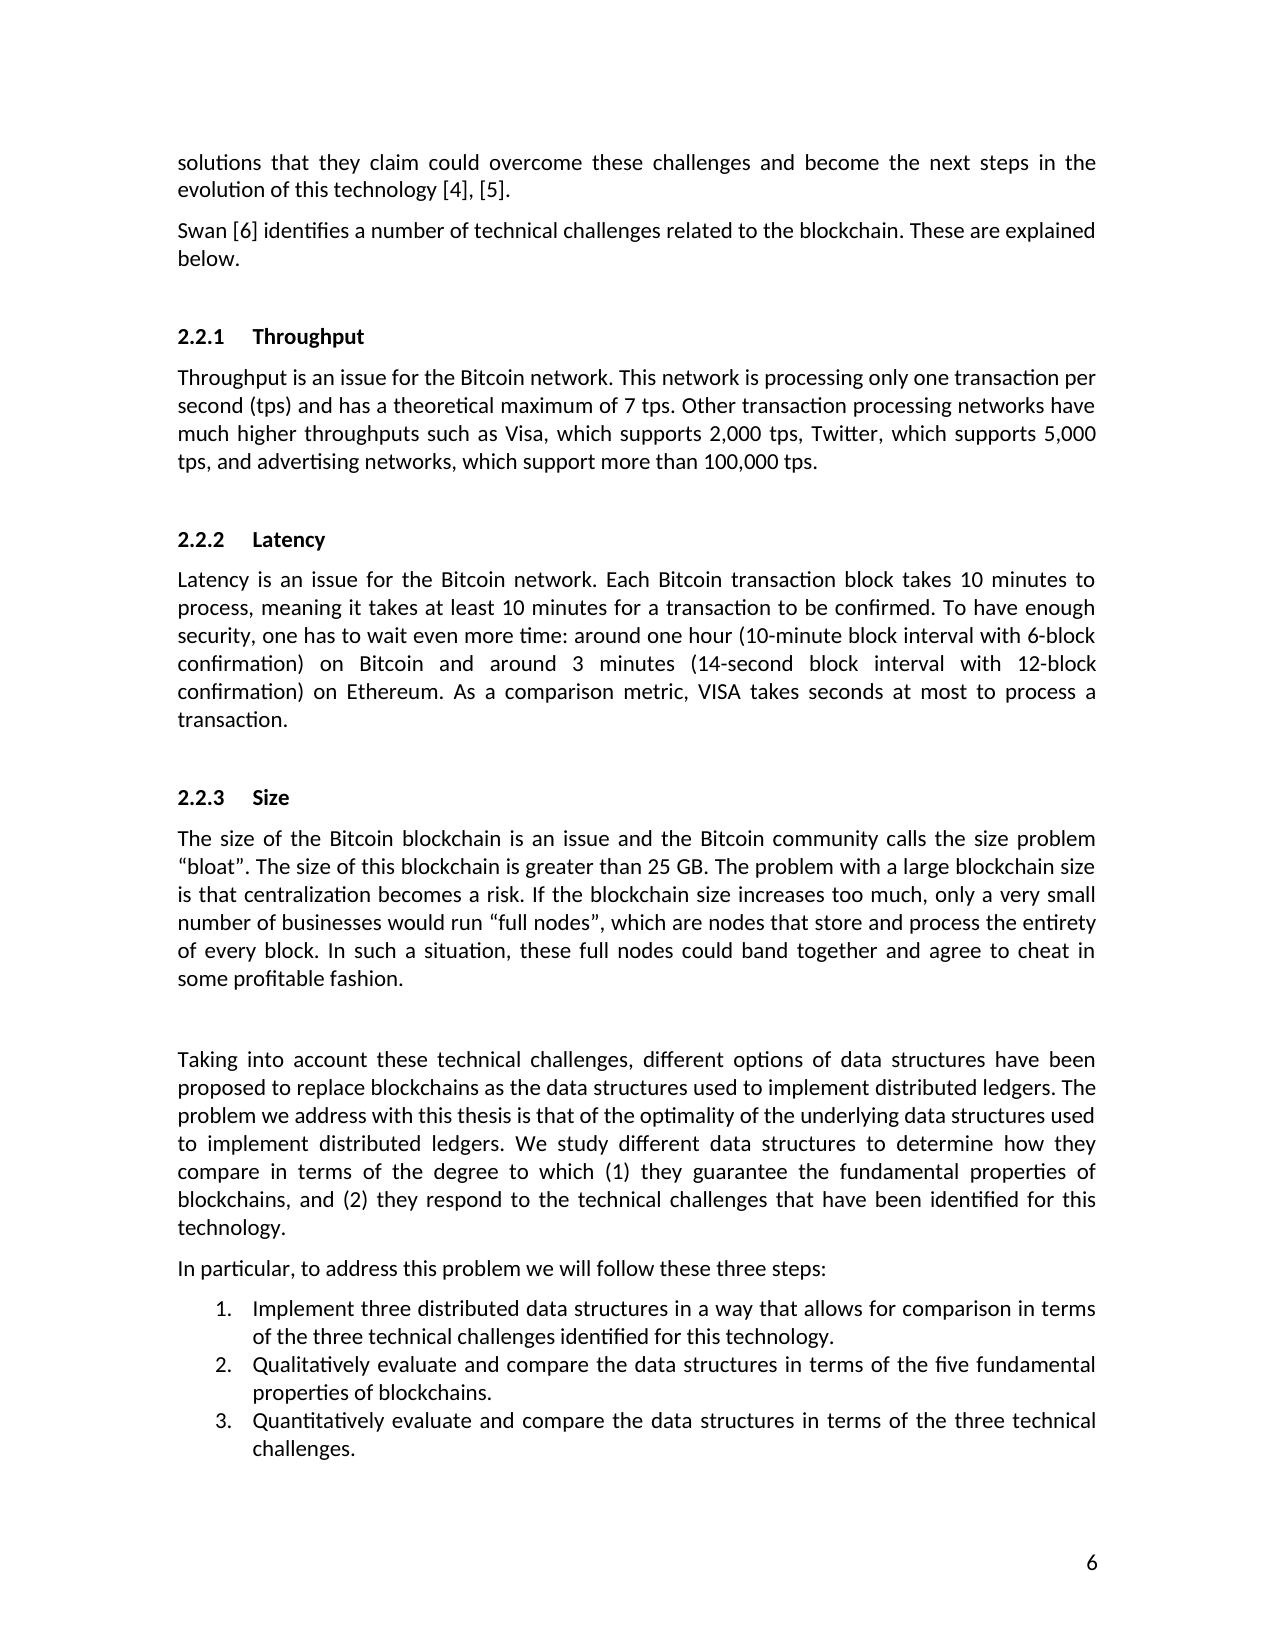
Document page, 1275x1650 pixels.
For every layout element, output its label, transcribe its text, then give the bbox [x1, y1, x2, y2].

subtitle Size [177, 783, 1098, 811]
subtitle Latency [177, 525, 1098, 553]
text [177, 148, 1098, 204]
text Throughput is an issue for the Bitcoin network. This network is processing only one transaction per second (tps) and has a theoretical maximum of 7 tps. Other transaction processing networks have much higher throughputs such as Visa, which supports 2,000 tps, Twitter, which supports 5,000 tps, and advertising networks, which support more than 100,000 tps. [177, 363, 1098, 475]
text In particular, to address this problem we will follow these three steps: [177, 1254, 1098, 1282]
list Qualitatively evaluate and compare the data structures in terms of the five fundamental properties of blockchains. [215, 1350, 1098, 1406]
text Latency is an issue for the Bitcoin network. Each Bitcoin transaction block takes 10 minutes to process, meaning it takes at least 10 minutes for a transaction to be confirmed. To have enough security, one has to wait even more time: around one hour (10-minute block interval with 6-block confirmation) on Bitcoin and around 3 minutes (14-second block interval with 12-block confirmation) on Ethereum. As a comparison metric, VISA takes seconds at most to process a transaction. [177, 565, 1098, 733]
list Implement three distributed data structures in a way that allows for comparison in terms of the three technical challenges identified for this technology. [215, 1294, 1098, 1350]
text Taking into account these technical challenges, different options of data structures have been proposed to replace blockchains as the data structures used to implement distributed ledgers. The problem we address with this thesis is that of the optimality of the underlying data structures used to implement distributed ledgers. We study different data structures to determine how they compare in terms of the degree to which (1) they guarantee the fundamental properties of blockchains, and (2) they respond to the technical challenges that have been identified for this technology. [177, 1045, 1098, 1241]
subtitle Throughput [177, 322, 1098, 350]
text Swan [6] identifies a number of technical challenges related to the blockchain. These are explained below. [177, 216, 1098, 272]
text The size of the Bitcoin blockchain is an issue and the Bitcoin community calls the size problem “bloat”. The size of this blockchain is greater than 25 GB. The problem with a large blockchain size is that centralization becomes a risk. If the blockchain size increases too much, only a very small number of businesses would run “full nodes”, which are nodes that store and process the entirety of every block. In such a situation, these full nodes could band together and agree to cheat in some profitable fashion. [177, 824, 1098, 992]
list Quantitatively evaluate and compare the data structures in terms of the three technical challenges. [215, 1406, 1098, 1462]
